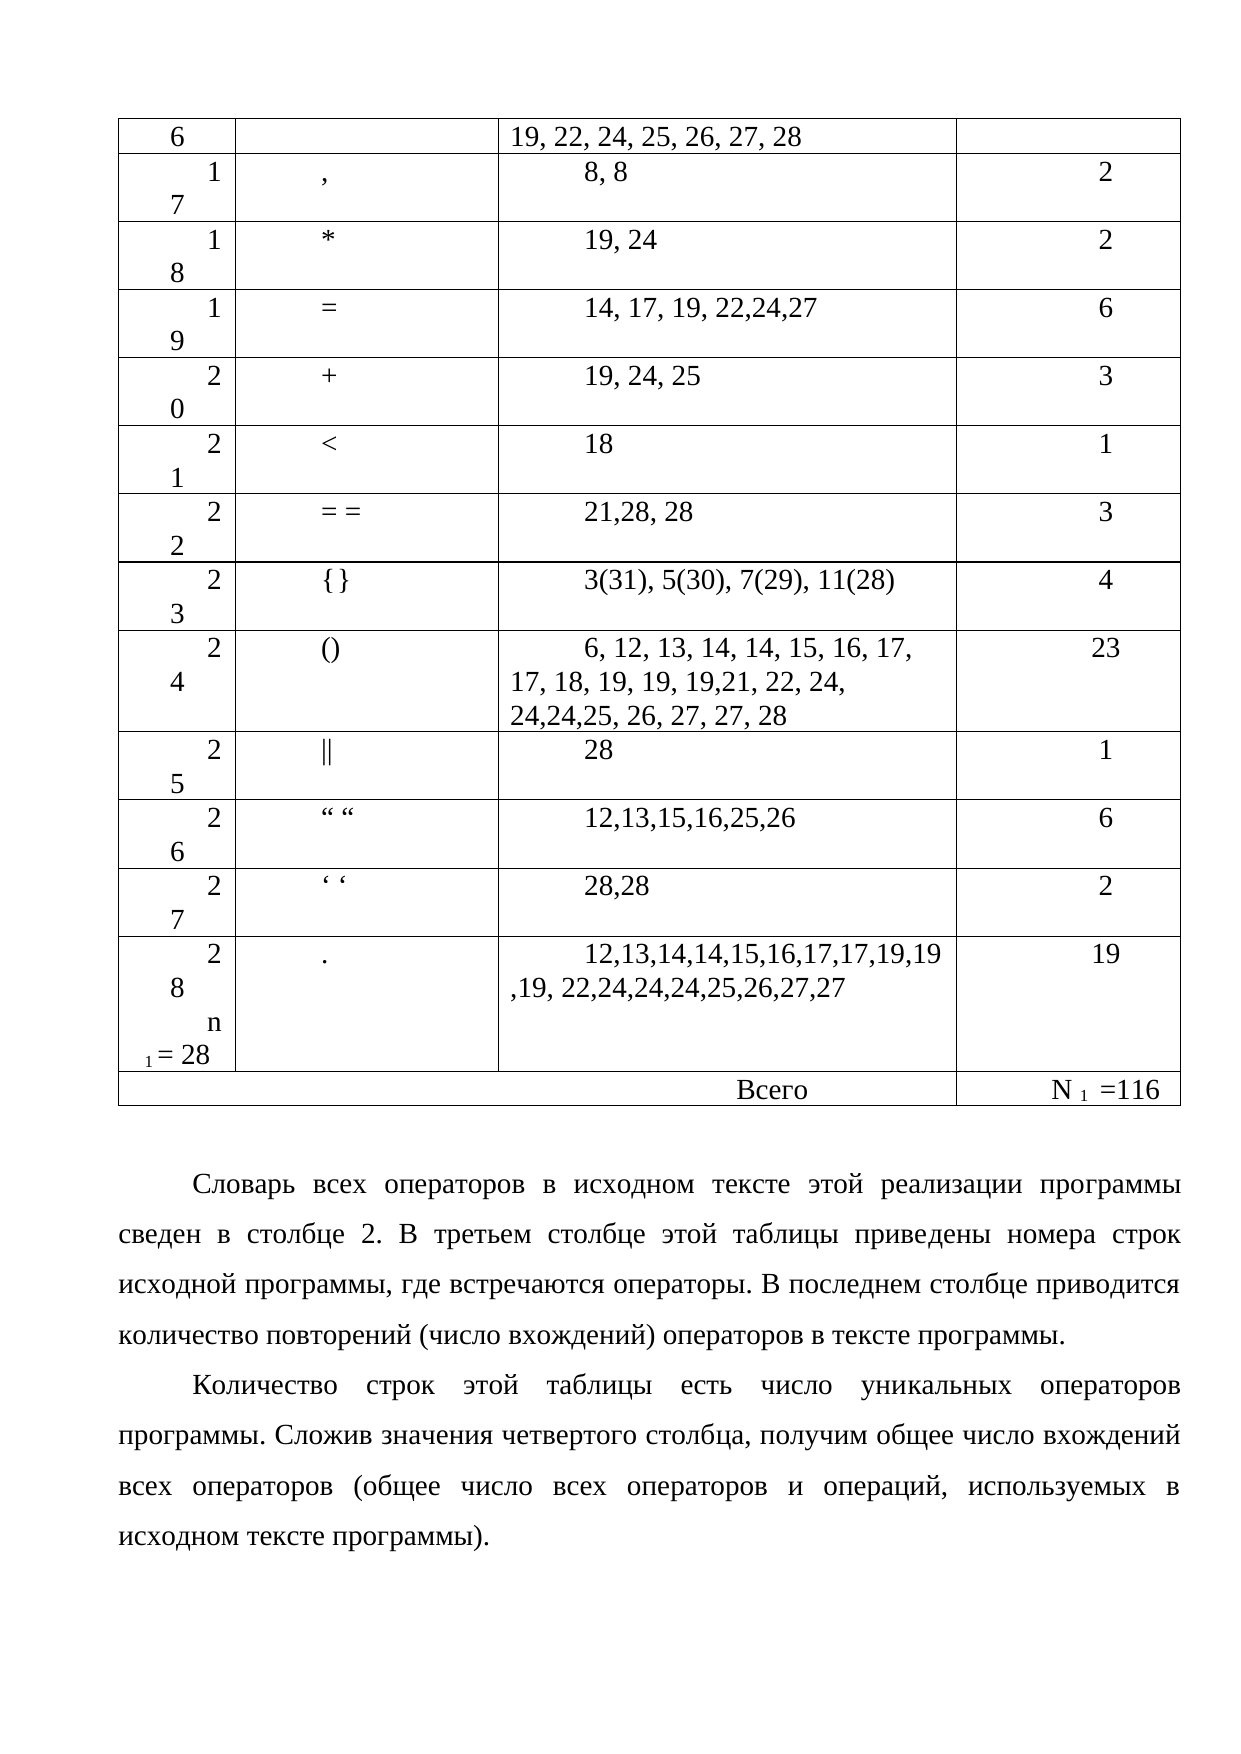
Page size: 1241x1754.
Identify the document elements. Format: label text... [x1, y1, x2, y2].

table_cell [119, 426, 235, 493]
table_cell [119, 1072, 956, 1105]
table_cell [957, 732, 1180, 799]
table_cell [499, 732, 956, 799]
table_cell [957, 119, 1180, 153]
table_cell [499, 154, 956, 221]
text Словарь всех операторов в исходном тексте этой реализации программы сведен в столбце 2. В третьем столбце этой таблицы приведены номера строк исходной программы, где встречаются операторы. В последнем столбце приводится количество повторений (число вхождений) операторов в тексте программы. [118, 1166, 1181, 1350]
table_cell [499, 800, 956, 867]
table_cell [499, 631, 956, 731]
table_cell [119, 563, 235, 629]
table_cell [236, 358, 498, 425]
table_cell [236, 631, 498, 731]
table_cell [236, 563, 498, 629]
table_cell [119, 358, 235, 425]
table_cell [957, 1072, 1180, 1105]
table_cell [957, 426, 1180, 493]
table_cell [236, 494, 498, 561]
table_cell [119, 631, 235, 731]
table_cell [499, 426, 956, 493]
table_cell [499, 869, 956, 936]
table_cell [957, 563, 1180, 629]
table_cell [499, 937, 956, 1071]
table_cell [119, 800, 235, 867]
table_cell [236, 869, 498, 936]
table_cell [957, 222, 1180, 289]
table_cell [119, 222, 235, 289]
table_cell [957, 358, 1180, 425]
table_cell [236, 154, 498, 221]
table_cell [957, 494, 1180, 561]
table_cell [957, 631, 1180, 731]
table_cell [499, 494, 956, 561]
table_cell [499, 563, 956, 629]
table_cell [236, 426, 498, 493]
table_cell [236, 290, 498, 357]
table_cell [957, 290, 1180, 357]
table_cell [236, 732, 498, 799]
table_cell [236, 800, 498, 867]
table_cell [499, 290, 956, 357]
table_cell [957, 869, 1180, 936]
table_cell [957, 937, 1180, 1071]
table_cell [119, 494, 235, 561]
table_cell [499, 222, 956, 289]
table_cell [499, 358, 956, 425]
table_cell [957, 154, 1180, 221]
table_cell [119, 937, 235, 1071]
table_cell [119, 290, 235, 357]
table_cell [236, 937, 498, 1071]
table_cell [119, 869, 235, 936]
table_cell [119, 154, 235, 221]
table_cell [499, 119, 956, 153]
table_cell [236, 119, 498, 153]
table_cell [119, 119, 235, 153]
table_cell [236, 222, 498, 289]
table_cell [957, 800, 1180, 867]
text Количество строк этой таблицы есть число уникальных операторов программы. Сложив значения четвертого столбца, получим общее число вхождений всех операторов (общее число всех операторов и операций, используемых в исходном тексте программы). [118, 1367, 1181, 1552]
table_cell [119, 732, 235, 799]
